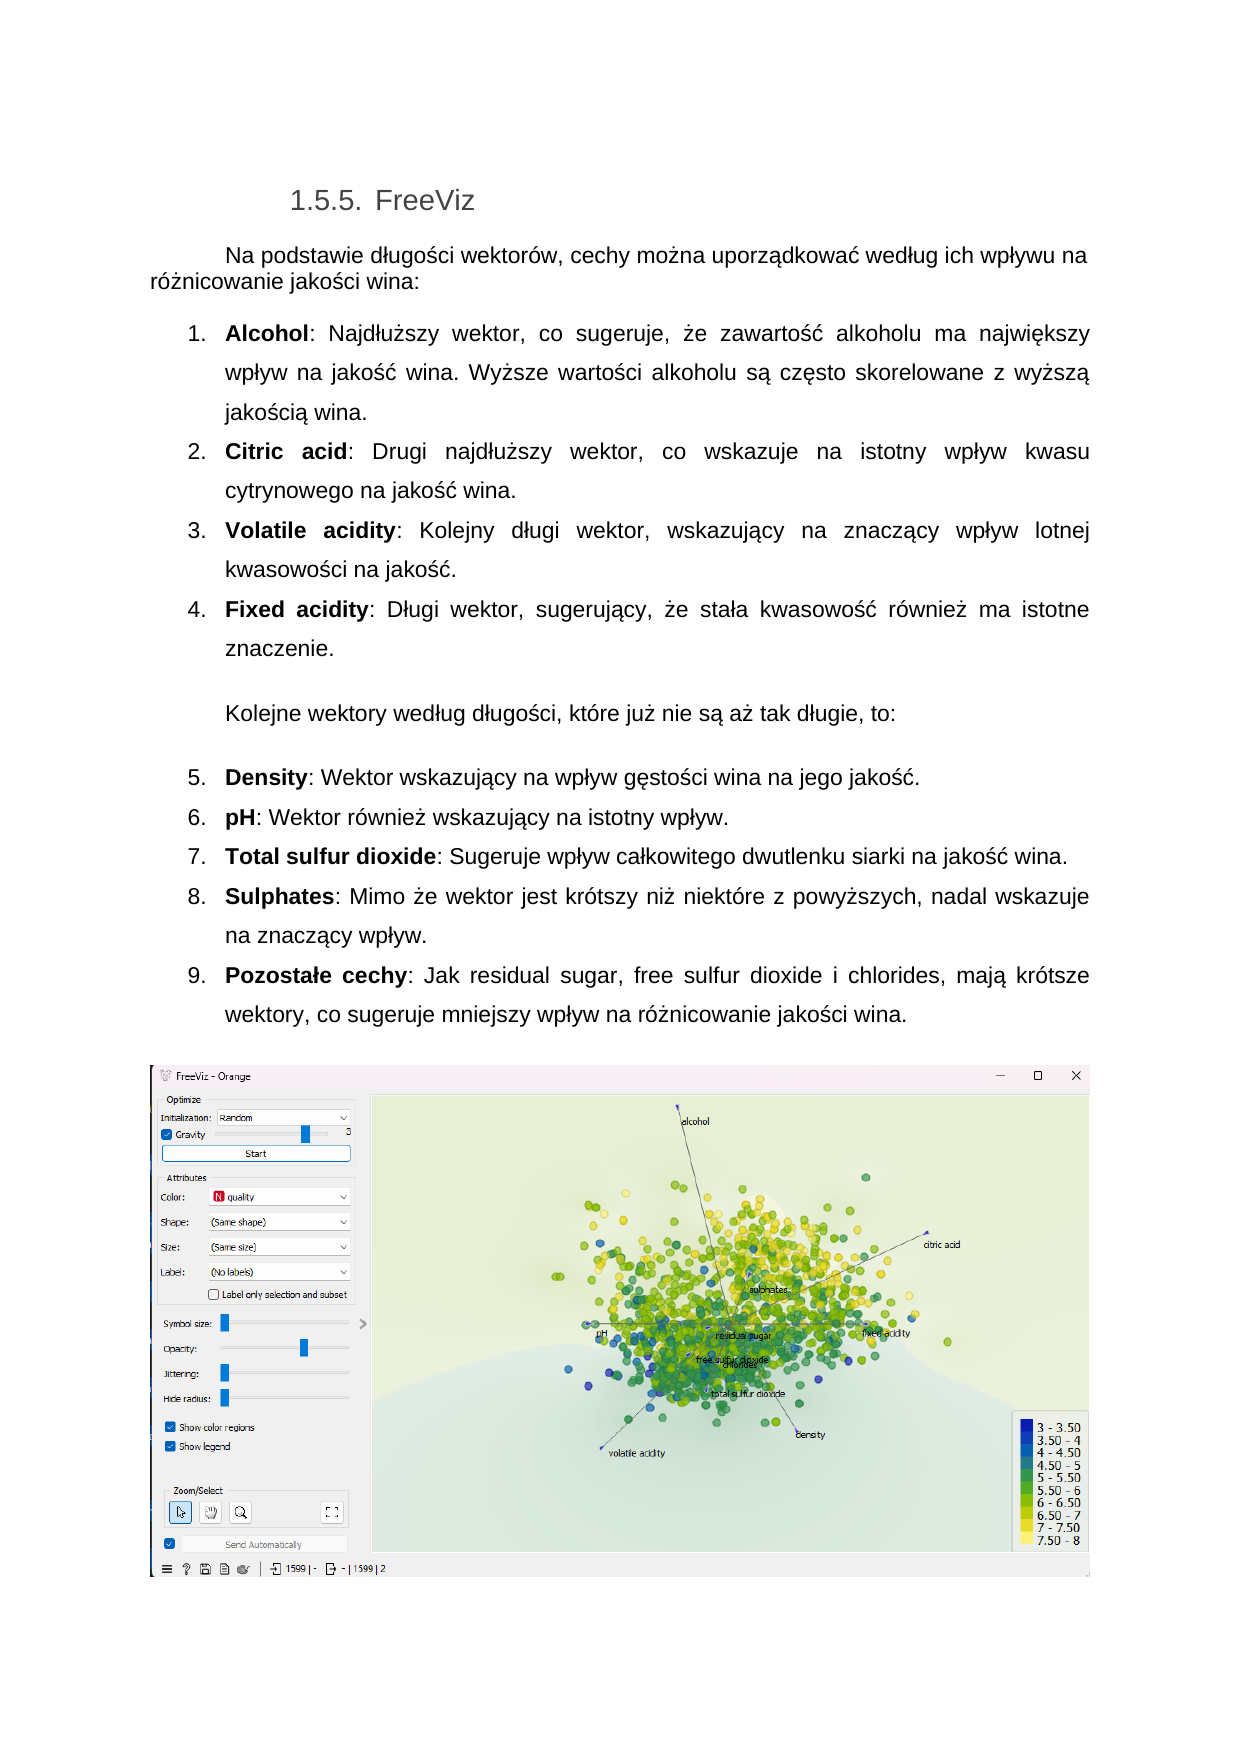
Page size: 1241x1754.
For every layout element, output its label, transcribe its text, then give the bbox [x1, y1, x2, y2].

text Kolejne wektory według długości, które już nie są aż tak długie, to: [150, 700, 1090, 726]
list pH: Wektor również wskazujący na istotny wpływ. [187, 804, 1090, 830]
list Alcohol: Najdłuższy wektor, co sugeruje, że zawartość alkoholu ma największy wpływ na jakość wina. Wyższe wartości alkoholu są często skorelowane z wyższą jakością wina. [187, 319, 1090, 425]
subtitle FreeViz [289, 183, 1090, 217]
list Pozostałe cechy: Jak residual sugar, free sulfur dioxide i chlorides, mają krótsze wektory, co sugeruje mniejszy wpływ na różnicowanie jakości wina. [187, 962, 1090, 1028]
list Fixed acidity: Długi wektor, sugerujący, że stała kwasowość również ma istotne znaczenie. [187, 596, 1090, 662]
list Volatile acidity: Kolejny długi wektor, wskazujący na znaczący wpływ lotnej kwasowości na jakość. [187, 517, 1090, 583]
list Citric acid: Drugi najdłuższy wektor, co wskazuje na istotny wpływ kwasu cytrynowego na jakość wina. [187, 438, 1090, 504]
list Total sulfur dioxide: Sugeruje wpływ całkowitego dwutlenku siarki na jakość wina. [187, 843, 1090, 870]
list Density: Wektor wskazujący na wpływ gęstości wina na jego jakość. [187, 764, 1090, 791]
text Na podstawie długości wektorów, cechy można uporządkować według ich wpływu na różnicowanie jakości wina: [150, 242, 1090, 294]
list Sulphates: Mimo że wektor jest krótszy niż niektóre z powyższych, nadal wskazuje na znaczący wpływ. [187, 883, 1090, 949]
picture [150, 1065, 1091, 1577]
